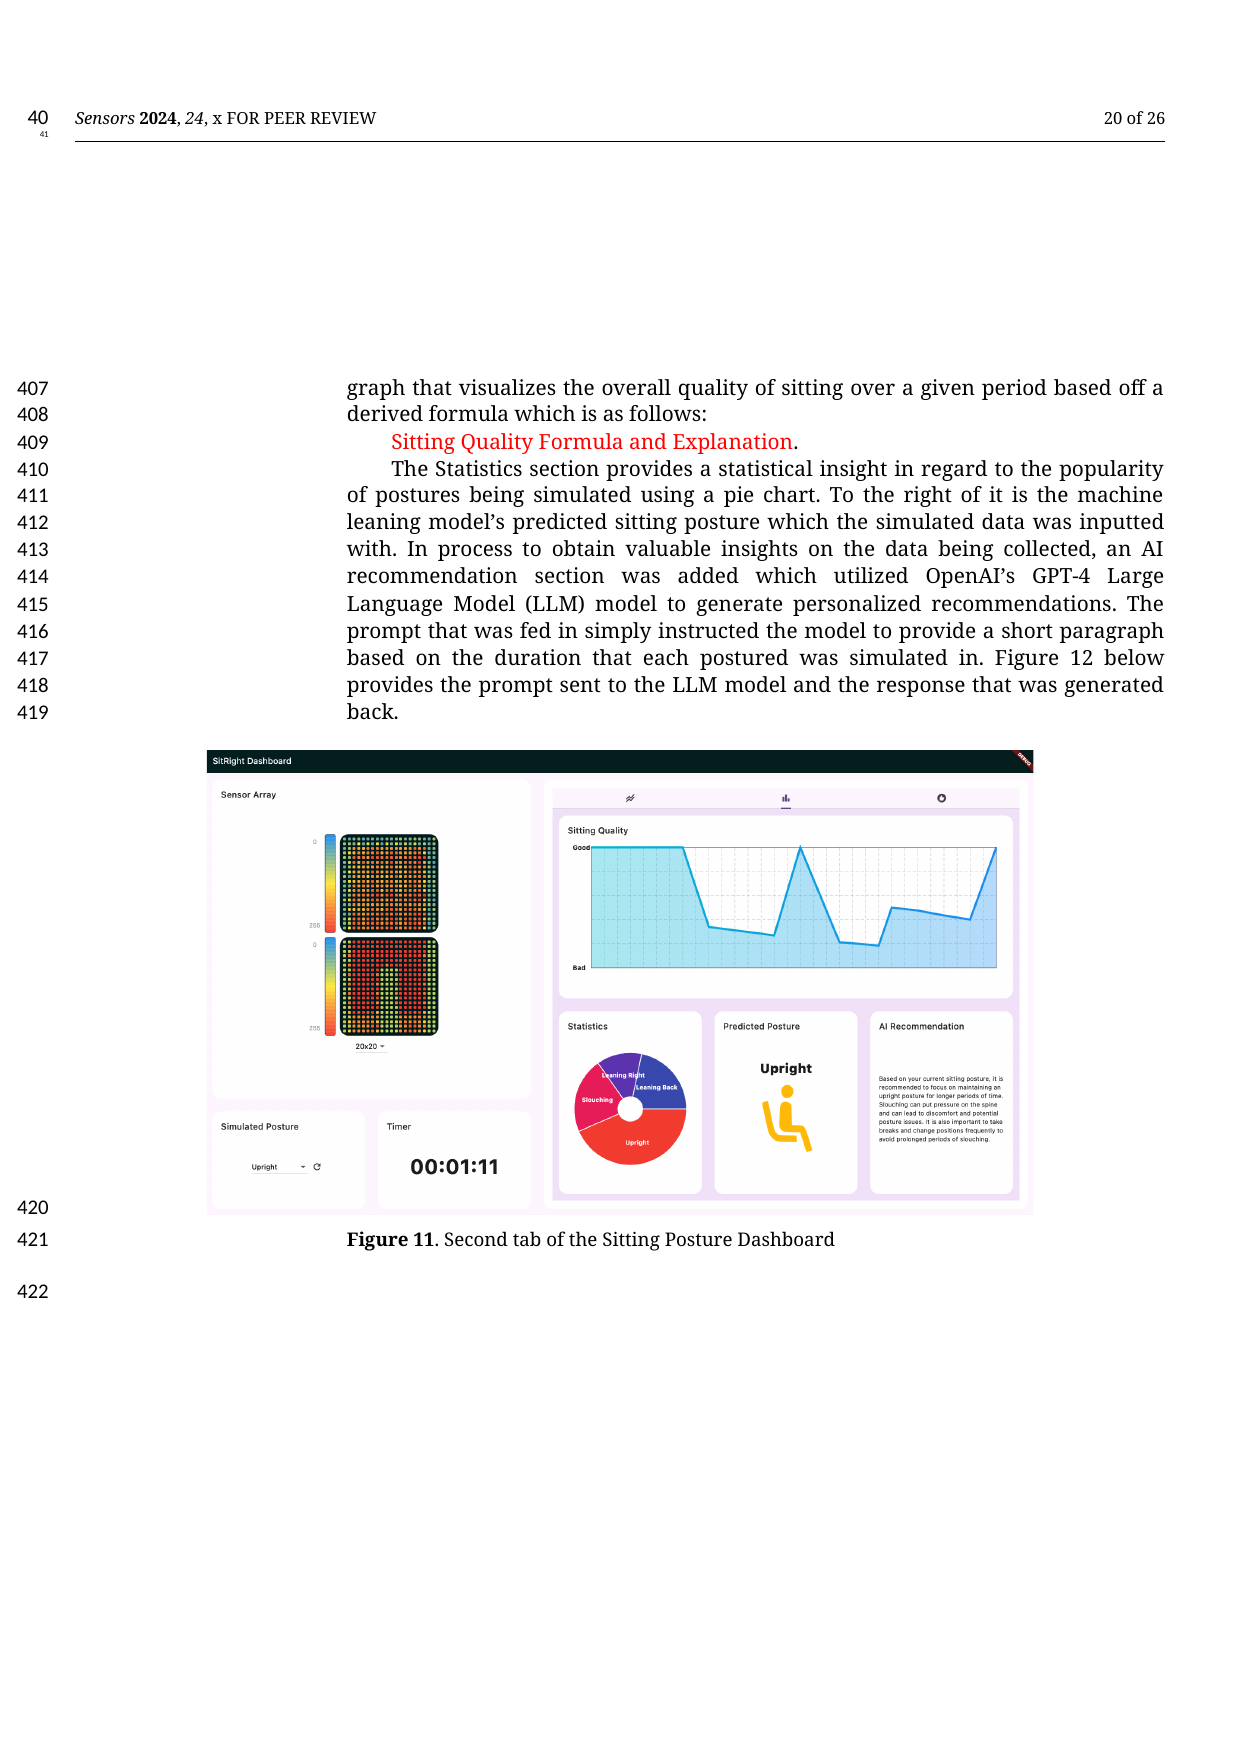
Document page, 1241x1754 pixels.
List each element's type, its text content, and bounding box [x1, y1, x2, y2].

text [347, 374, 1165, 428]
picture [206, 750, 1034, 1215]
text Sitting Quality Formula and Explanation. [347, 428, 1165, 455]
text The Statistics section provides a statistical insight in regard to the popularity of postures being simulated using a pie chart. To the right of it is the machine leaning model’s predicted sitting posture which the simulated data was inputted with. In process to obtain valuable insights on the data being collected, an AI recommendation section was added which utilized OpenAI’s GPT-4 Large Language Model (LLM) model to generate personalized recommendations. The prompt that was fed in simply instructed the model to provide a short paragraph based on the duration that each postured was simulated in. Figure 12 below provides the prompt sent to the LLM model and the response that was generated back. [347, 455, 1165, 726]
text Figure 11. Second tab of the Sitting Posture Dashboard [347, 1227, 1165, 1251]
